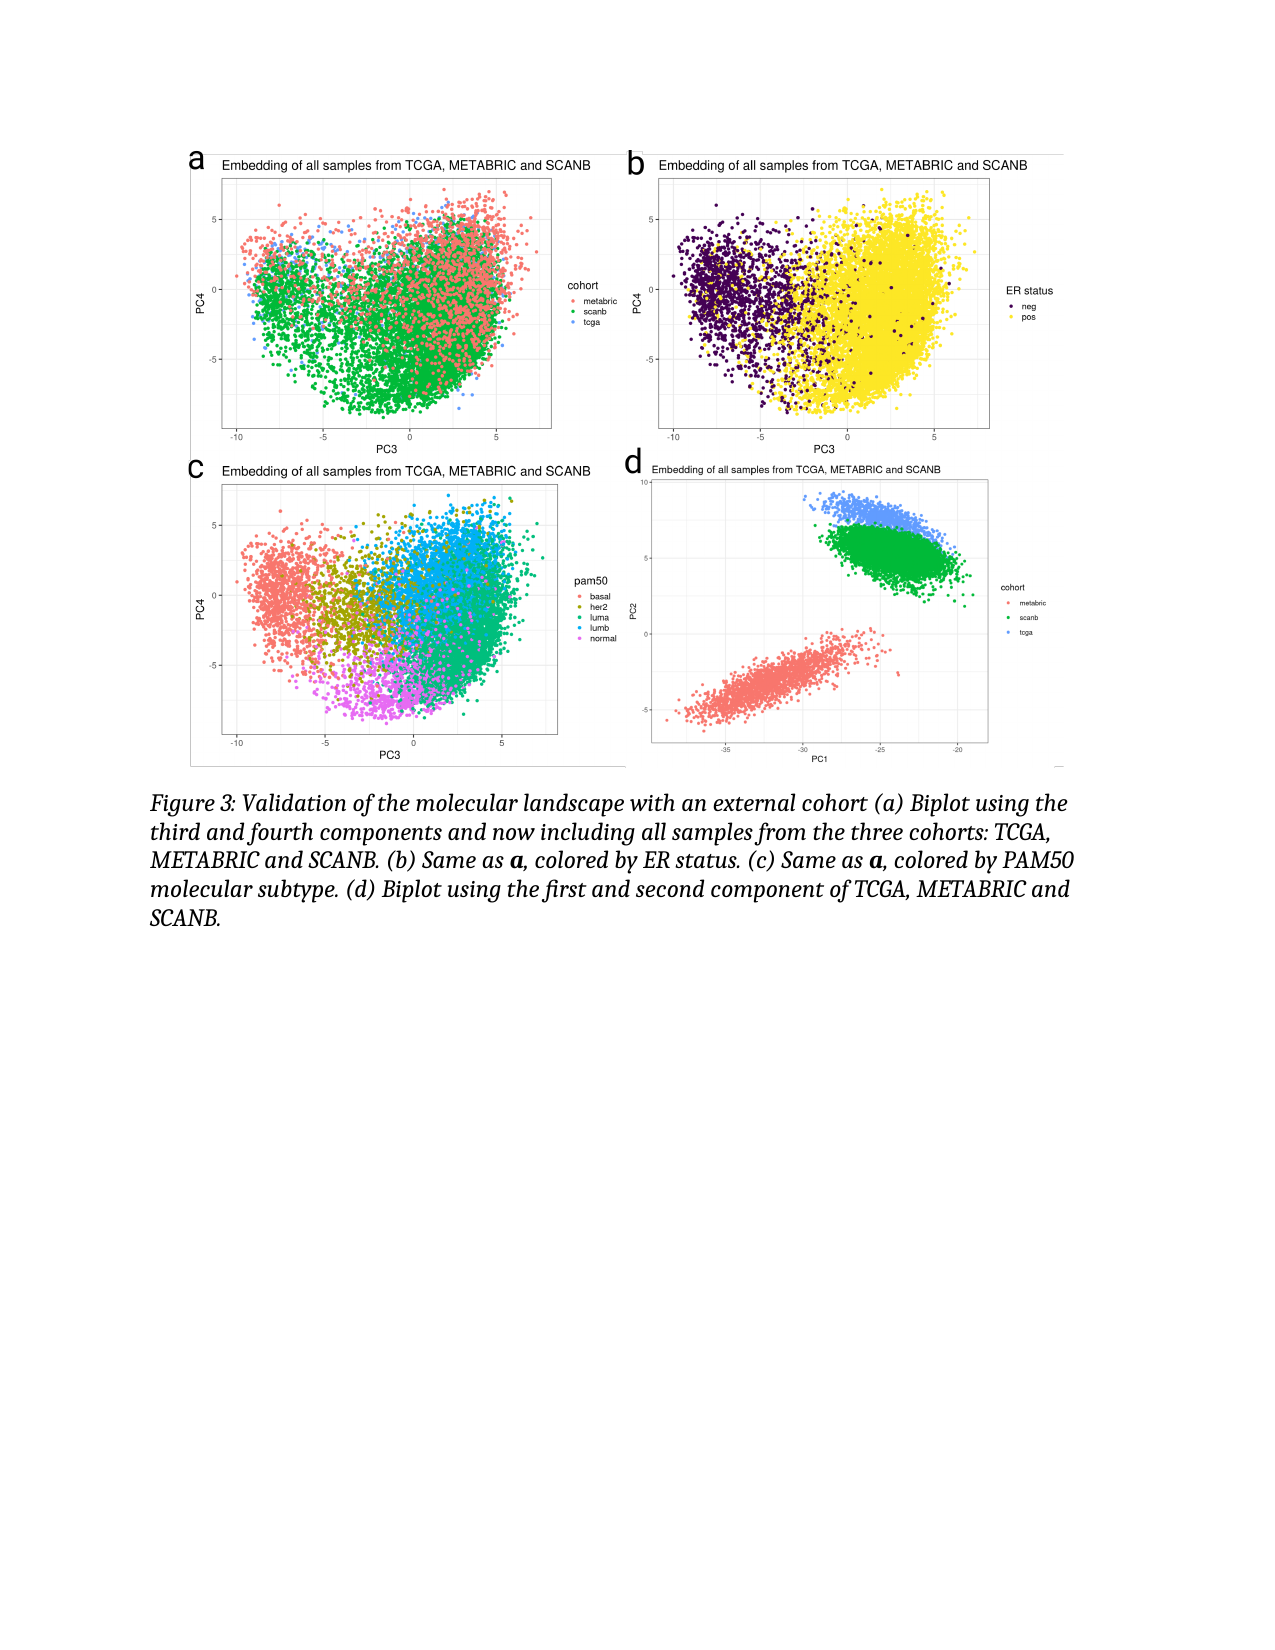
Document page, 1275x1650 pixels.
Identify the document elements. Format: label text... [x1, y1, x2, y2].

table_header Figure 3: Validation of the molecular landscape with an external cohort (a) Biplot using the third and fourth components and now including all samples from the three cohorts: TCGA, METABRIC and SCANB. (b) Same as a, colored by ER status. (c) Same as a, colored by PAM50 molecular subtype. (d) Biplot using the first and second component of TCGA, METABRIC and SCANB. [139, 150, 1114, 945]
picture [188, 150, 1064, 768]
